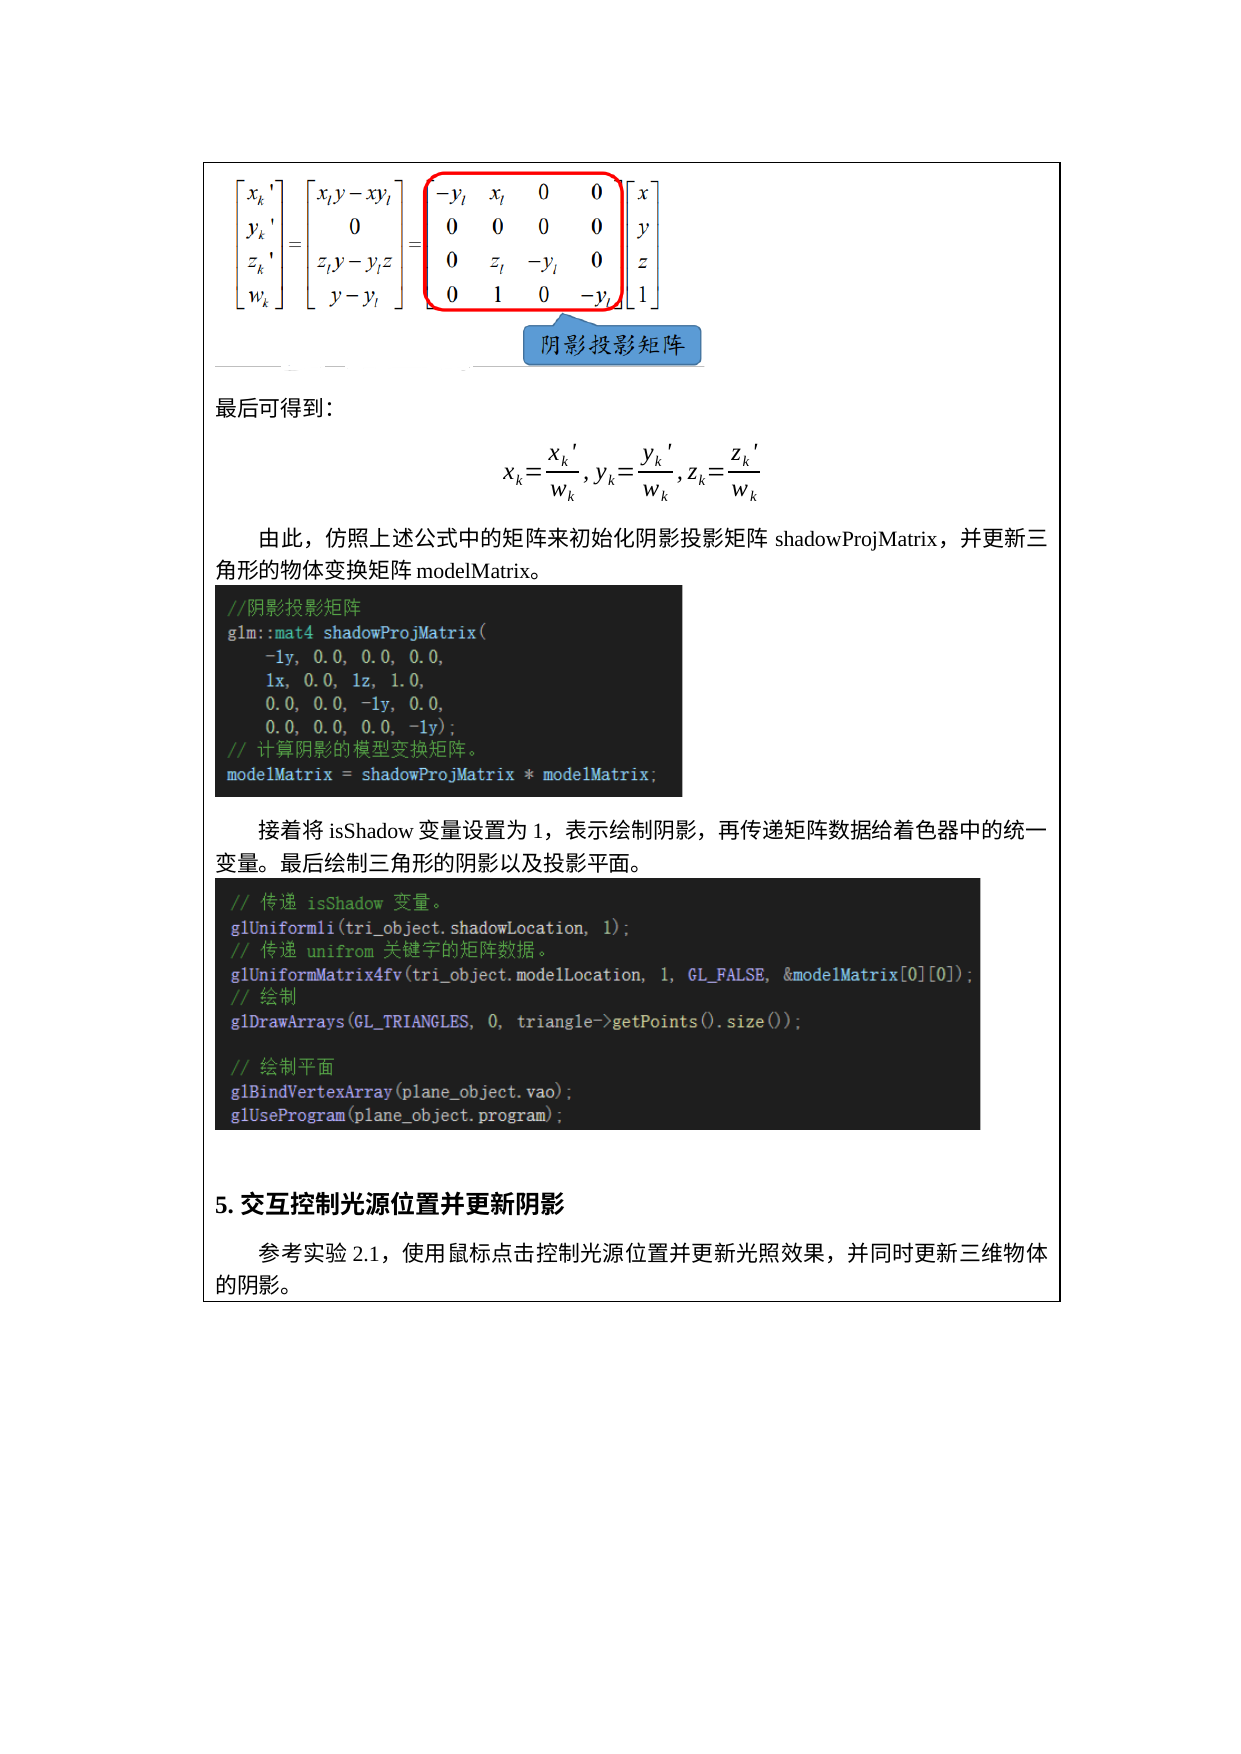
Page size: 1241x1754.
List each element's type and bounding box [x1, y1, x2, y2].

picture [215, 585, 683, 797]
picture [215, 878, 981, 1130]
picture [215, 163, 705, 371]
table_cell [204, 163, 1059, 1301]
